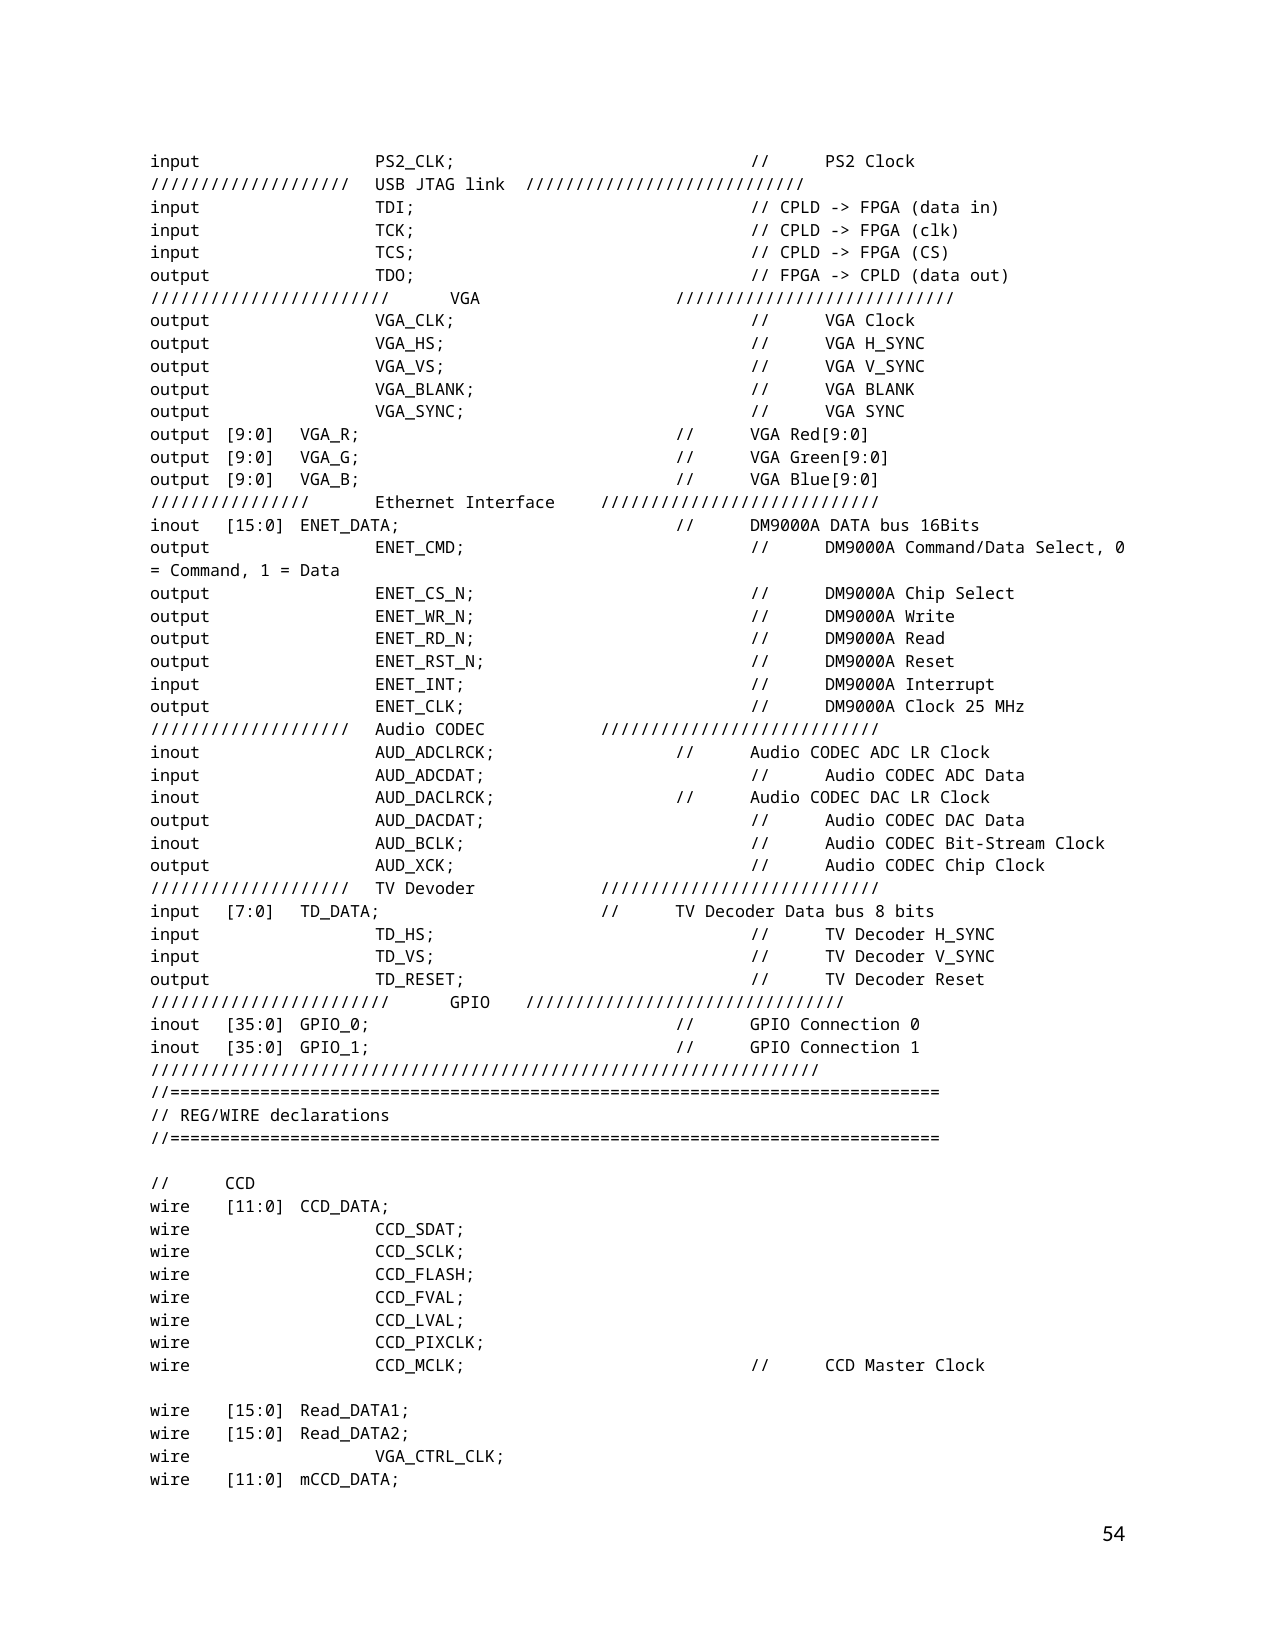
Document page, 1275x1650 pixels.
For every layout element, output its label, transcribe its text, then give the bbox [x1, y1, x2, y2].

text inout AUD_DACLRCK; // Audio CODEC DAC LR Clock [150, 786, 1125, 808]
text //////////////////// TV Devoder //////////////////////////// [150, 877, 1125, 899]
text //============================================================================= [150, 1081, 1125, 1104]
text output VGA_HS; // VGA H_SYNC [150, 332, 1125, 354]
text inout AUD_BCLK; // Audio CODEC Bit-Stream Clock [150, 831, 1125, 854]
text inout [35:0] GPIO_0; // GPIO Connection 0 [150, 1013, 1125, 1036]
text output VGA_BLANK; // VGA BLANK [150, 377, 1125, 400]
text input [7:0] TD_DATA; // TV Decoder Data bus 8 bits [150, 899, 1125, 922]
text // CCD [150, 1172, 1125, 1194]
text wire CCD_MCLK; // CCD Master Clock [150, 1353, 1125, 1376]
text output ENET_RD_N; // DM9000A Read [150, 627, 1125, 649]
text output AUD_DACDAT; // Audio CODEC DAC Data [150, 808, 1125, 831]
text output [9:0] VGA_G; // VGA Green[9:0] [150, 445, 1125, 468]
text wire CCD_SDAT; [150, 1217, 1125, 1240]
text wire CCD_FVAL; [150, 1285, 1125, 1308]
text //============================================================================= [150, 1126, 1125, 1149]
text wire CCD_SCLK; [150, 1240, 1125, 1263]
text //////////////////////// VGA //////////////////////////// [150, 286, 1125, 309]
text // REG/WIRE declarations [150, 1104, 1125, 1126]
text output ENET_CLK; // DM9000A Clock 25 MHz [150, 695, 1125, 718]
text input ENET_INT; // DM9000A Interrupt [150, 672, 1125, 695]
text output VGA_SYNC; // VGA SYNC [150, 400, 1125, 422]
text output ENET_WR_N; // DM9000A Write [150, 604, 1125, 627]
text //////////////////// Audio CODEC //////////////////////////// [150, 718, 1125, 740]
text wire [15:0] Read_DATA2; [150, 1422, 1125, 1444]
text wire [15:0] Read_DATA1; [150, 1399, 1125, 1422]
text output [9:0] VGA_R; // VGA Red[9:0] [150, 422, 1125, 445]
text wire [11:0] mCCD_DATA; [150, 1467, 1125, 1490]
text //////////////////////// GPIO //////////////////////////////// [150, 990, 1125, 1013]
text output AUD_XCK; // Audio CODEC Chip Clock [150, 854, 1125, 877]
text wire CCD_PIXCLK; [150, 1331, 1125, 1353]
text output ENET_RST_N; // DM9000A Reset [150, 649, 1125, 672]
text input AUD_ADCDAT; // Audio CODEC ADC Data [150, 763, 1125, 786]
text output ENET_CS_N; // DM9000A Chip Select [150, 581, 1125, 604]
text input TDI; // CPLD -> FPGA (data in) [150, 195, 1125, 218]
text /////////////////////////////////////////////////////////////////// [150, 1058, 1125, 1081]
text //////////////// Ethernet Interface //////////////////////////// [150, 491, 1125, 513]
text inout [15:0] ENET_DATA; // DM9000A DATA bus 16Bits [150, 513, 1125, 536]
text input PS2_CLK; // PS2 Clock [150, 150, 1125, 173]
text //////////////////// USB JTAG link //////////////////////////// [150, 173, 1125, 195]
text input TCS; // CPLD -> FPGA (CS) [150, 241, 1125, 263]
text wire CCD_LVAL; [150, 1308, 1125, 1331]
text output VGA_VS; // VGA V_SYNC [150, 354, 1125, 377]
text input TD_VS; // TV Decoder V_SYNC [150, 945, 1125, 967]
text wire CCD_FLASH; [150, 1263, 1125, 1285]
text inout AUD_ADCLRCK; // Audio CODEC ADC LR Clock [150, 740, 1125, 763]
text output TD_RESET; // TV Decoder Reset [150, 967, 1125, 990]
text wire VGA_CTRL_CLK; [150, 1444, 1125, 1467]
text output [9:0] VGA_B; // VGA Blue[9:0] [150, 468, 1125, 491]
text input TD_HS; // TV Decoder H_SYNC [150, 922, 1125, 945]
text output ENET_CMD; // DM9000A Command/Data Select, 0 = Command, 1 = Data [150, 536, 1125, 581]
text output TDO; // FPGA -> CPLD (data out) [150, 263, 1125, 286]
text output VGA_CLK; // VGA Clock [150, 309, 1125, 332]
text inout [35:0] GPIO_1; // GPIO Connection 1 [150, 1036, 1125, 1058]
text wire [11:0] CCD_DATA; [150, 1194, 1125, 1217]
text input TCK; // CPLD -> FPGA (clk) [150, 218, 1125, 241]
